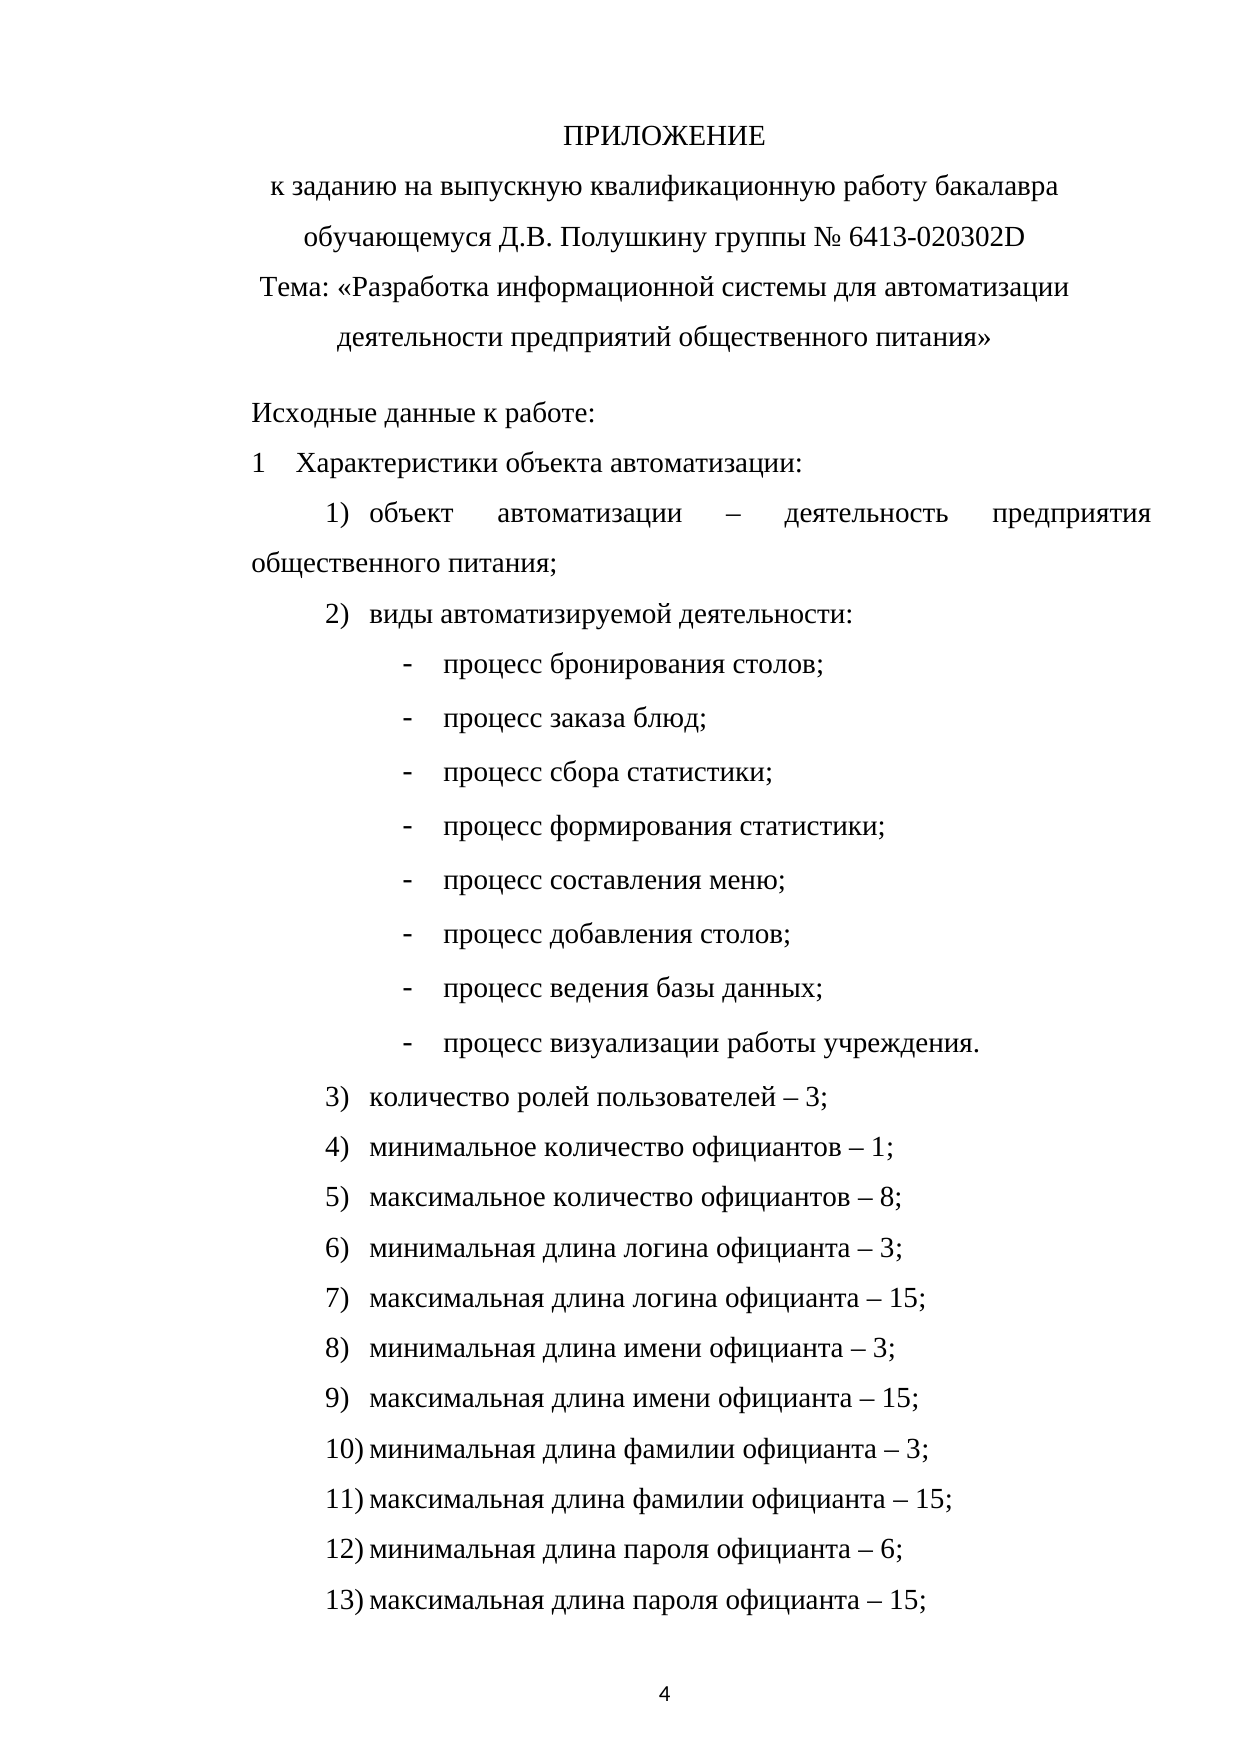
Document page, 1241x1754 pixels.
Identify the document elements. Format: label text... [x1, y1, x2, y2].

text ПРИЛОЖЕНИЕ [177, 118, 1152, 152]
list процесс бронирования столов; [325, 646, 1152, 682]
list процесс ведения базы данных; [325, 971, 1152, 1007]
list максимальное количество официантов – 8; [251, 1179, 1152, 1213]
text Исходные данные к работе: [251, 395, 1152, 428]
text обучающемуся Д.В. Полушкину группы № 6413-020302D [177, 219, 1152, 252]
list объект автоматизации – деятельность предприятия общественного питания; [251, 495, 1152, 579]
list минимальное количество официантов – 1; [251, 1129, 1152, 1163]
text к заданию на выпускную квалификационную работу бакалавра [177, 168, 1152, 202]
text Тема: «Разработка информационной системы для автоматизации деятельности предприятий общественного питания» [177, 269, 1152, 353]
list процесс добавления столов; [325, 917, 1152, 953]
list процесс составления меню; [325, 862, 1152, 898]
list максимальная длина фамилии официанта – 15; [251, 1481, 1152, 1515]
list Характеристики объекта автоматизации: [177, 445, 1152, 478]
list процесс сбора статистики; [325, 754, 1152, 790]
list минимальная длина логина официанта – 3; [251, 1230, 1152, 1263]
list минимальная длина фамилии официанта – 3; [251, 1431, 1152, 1464]
list количество ролей пользователей – 3; [251, 1079, 1152, 1112]
list процесс заказа блюд; [325, 700, 1152, 736]
list виды автоматизируемой деятельности: [251, 596, 1152, 629]
list процесс визуализации работы учреждения. [325, 1025, 1152, 1061]
list максимальная длина пароля официанта – 15; [251, 1582, 1152, 1615]
list максимальная длина логина официанта – 15; [251, 1280, 1152, 1313]
list максимальная длина имени официанта – 15; [251, 1381, 1152, 1414]
list минимальная длина пароля официанта – 6; [251, 1532, 1152, 1565]
list минимальная длина имени официанта – 3; [251, 1330, 1152, 1364]
list процесс формирования статистики; [325, 808, 1152, 844]
